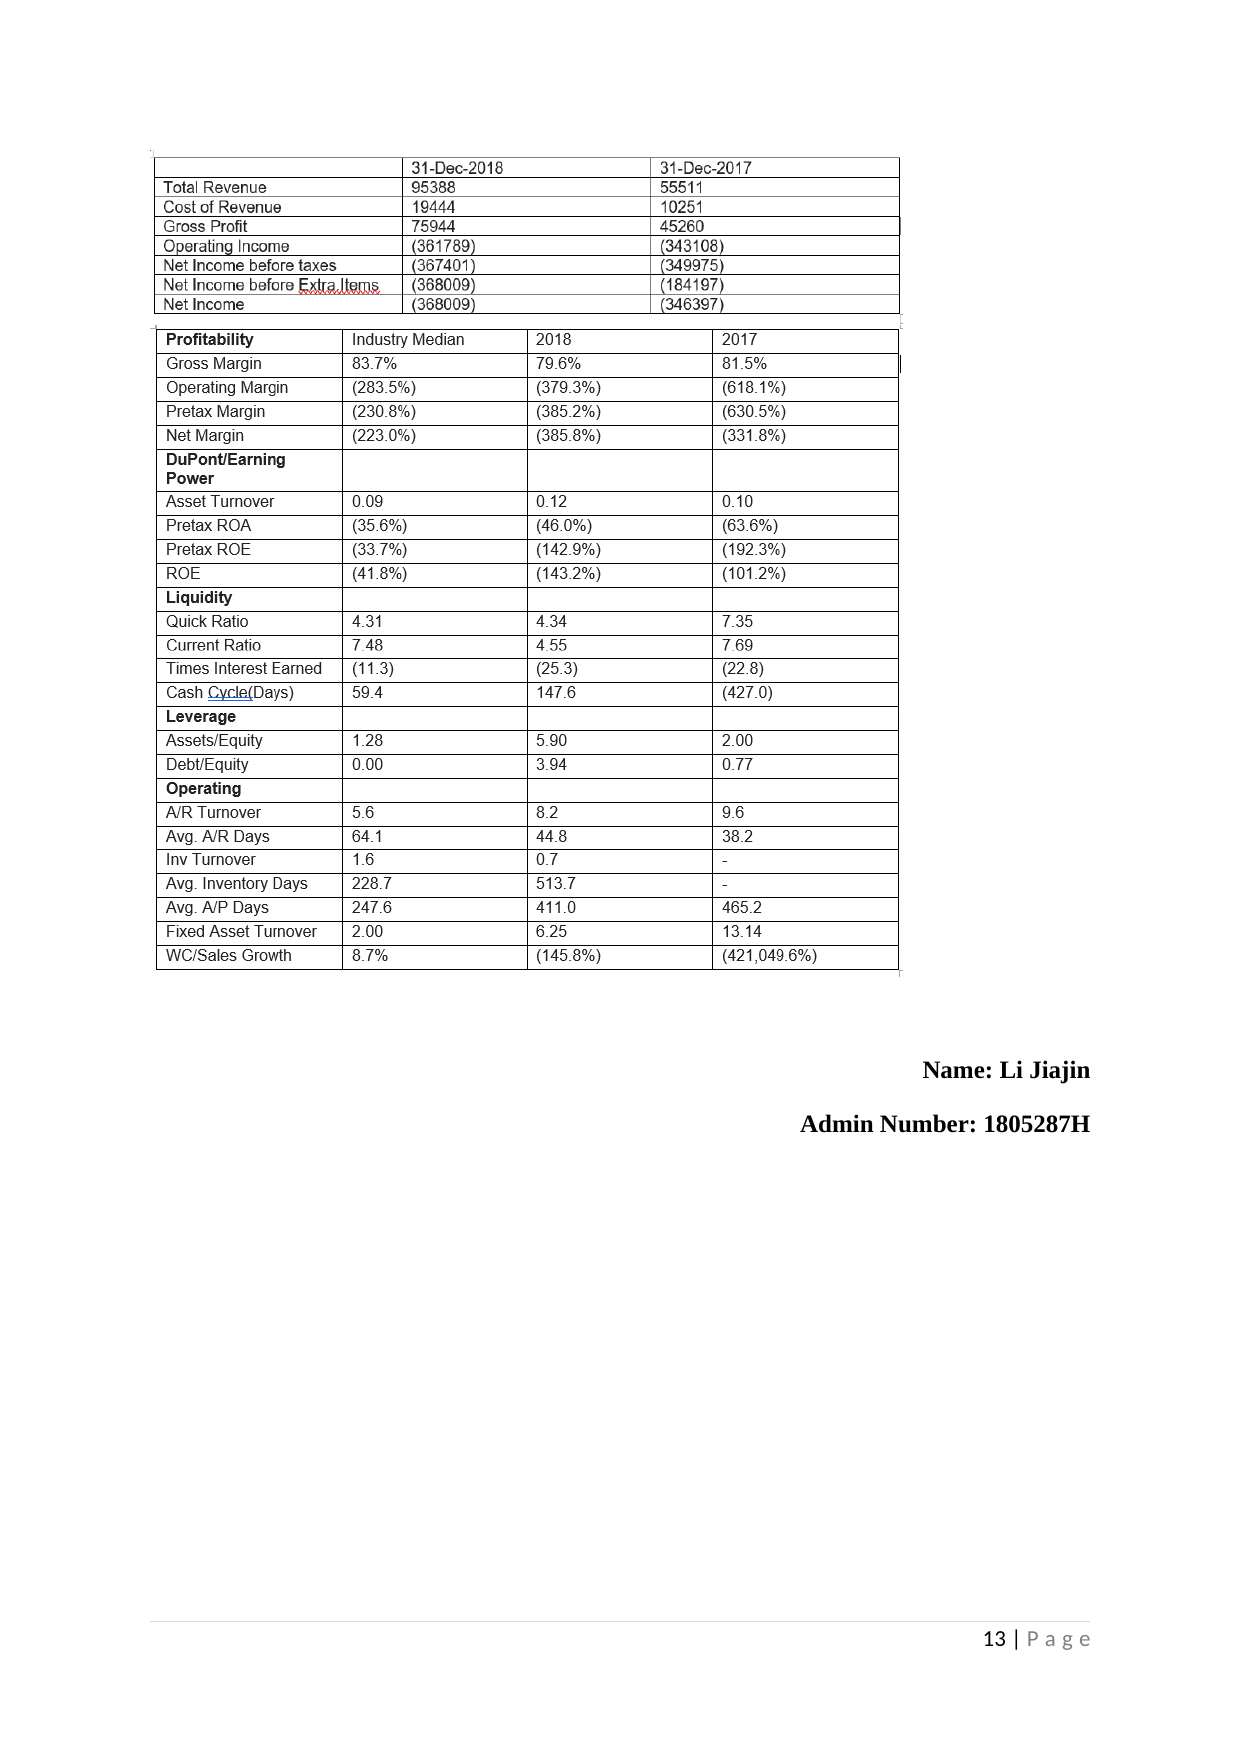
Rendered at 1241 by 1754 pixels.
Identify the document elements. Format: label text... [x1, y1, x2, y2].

text Name: Li Jiajin [150, 1055, 1090, 1084]
text Admin Number: 1805287H [150, 1109, 1090, 1138]
picture [150, 150, 904, 977]
